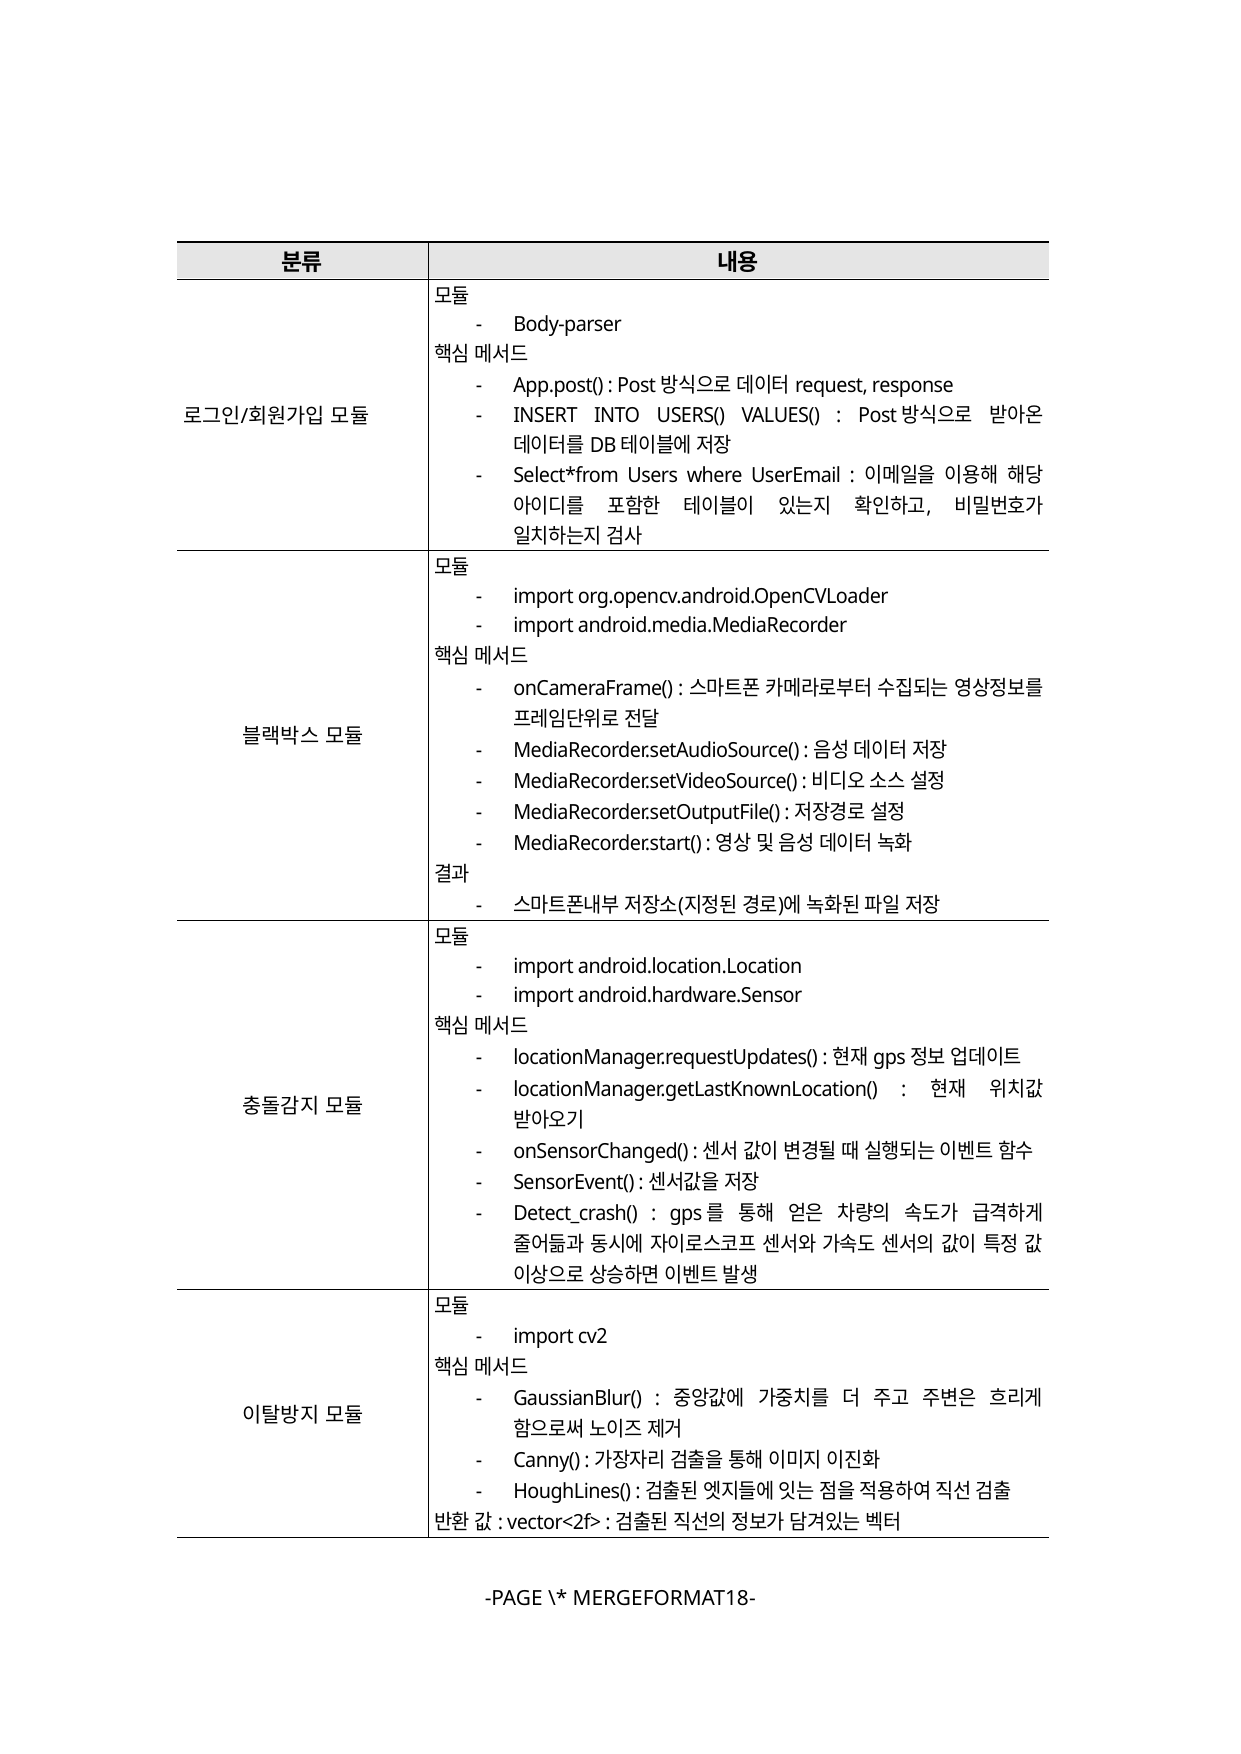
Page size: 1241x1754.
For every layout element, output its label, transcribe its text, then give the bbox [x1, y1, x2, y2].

table_cell 로그인/회원가입 모듈 [177, 280, 428, 549]
table_cell 블랙박스 모듈 [177, 551, 428, 919]
table_header 분류 [177, 243, 428, 278]
table_cell 이탈방지 모듈 [177, 1290, 428, 1537]
table_cell 모듈 import cv2 핵심 메서드 GaussianBlur() : 중앙값에 가중치를 더 주고 주변은 흐리게 함으로써 노이즈 제거 Canny() : 가장자리 검출을 통해 이미지 이진화 HoughLines() : 검출된 엣지들에 잇는 점을 적용하여 직선 검출 반환 값 : vector<2f> : 검출된 직선의 정보가 담겨있는 벡터 [429, 1290, 1049, 1537]
table_cell 충돌감지 모듈 [177, 921, 428, 1289]
table_cell 모듈 import android.location.Location import android.hardware.Sensor 핵심 메서드 locationManager.requestUpdates() : 현재 gps정보 업데이트 locationManager.getLastKnownLocation() : 현재 위치값 받아오기 onSensorChanged() : 센서 값이 변경될 때 실행되는 이벤트 함수 SensorEvent() : 센서값을 저장 Detect_crash() : gps를 통해 얻은 차량의 속도가 급격하게 줄어듦과 동시에 자이로스코프 센서와 가속도 센서의 값이 특정 값 이상으로 상승하면 이벤트 발생 [429, 921, 1049, 1289]
table_cell 모듈 import org.opencv.android.OpenCVLoader import android.media.MediaRecorder 핵심 메서드 onCameraFrame() : 스마트폰 카메라로부터 수집되는 영상정보를 프레임단위로 전달 MediaRecorder.setAudioSource() : 음성 데이터 저장 MediaRecorder.setVideoSource() : 비디오 소스 설정 MediaRecorder.setOutputFile() : 저장경로 설정 MediaRecorder.start() : 영상 및 음성 데이터 녹화 결과 스마트폰내부 저장소(지정된 경로)에 녹화된 파일 저장 [429, 551, 1049, 919]
table_cell 모듈 Body-parser 핵심 메서드 App.post() : Post 방식으로 데이터 request, response INSERT INTO USERS() VALUES() : Post방식으로 받아온 데이터를 DB테이블에 저장 Select*from Users where UserEmail : 이메일을 이용해 해당 아이디를 포함한 테이블이 있는지 확인하고, 비밀번호가 일치하는지 검사 [429, 280, 1049, 549]
table_header 내용 [429, 243, 1049, 278]
